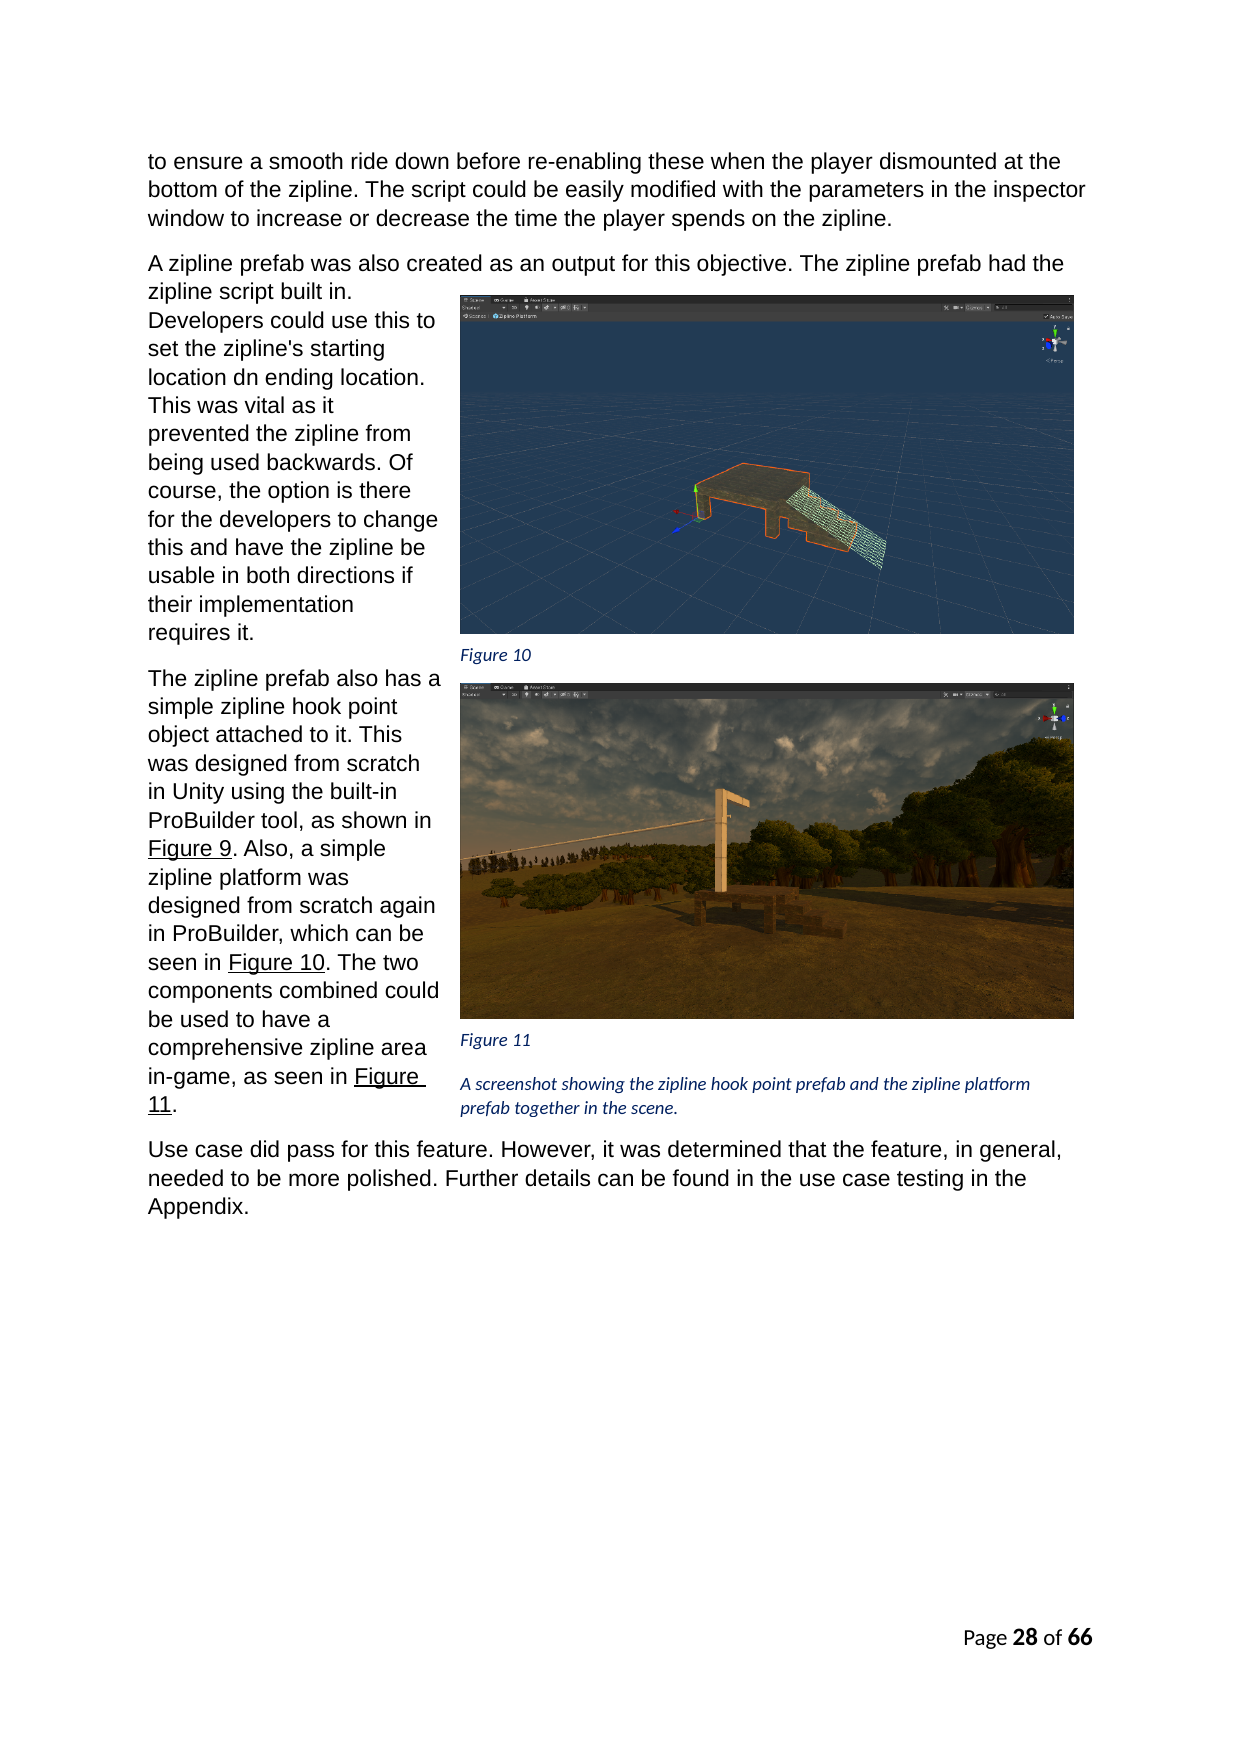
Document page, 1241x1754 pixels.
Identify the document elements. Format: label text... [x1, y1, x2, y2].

text Use case did pass for this feature. However, it was determined that the feature, in general, needed to be more polished. Further details can be found in the use case testing in the Appendix. [148, 1136, 1092, 1219]
picture [460, 683, 1074, 1019]
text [148, 148, 1092, 231]
picture [460, 295, 1074, 634]
